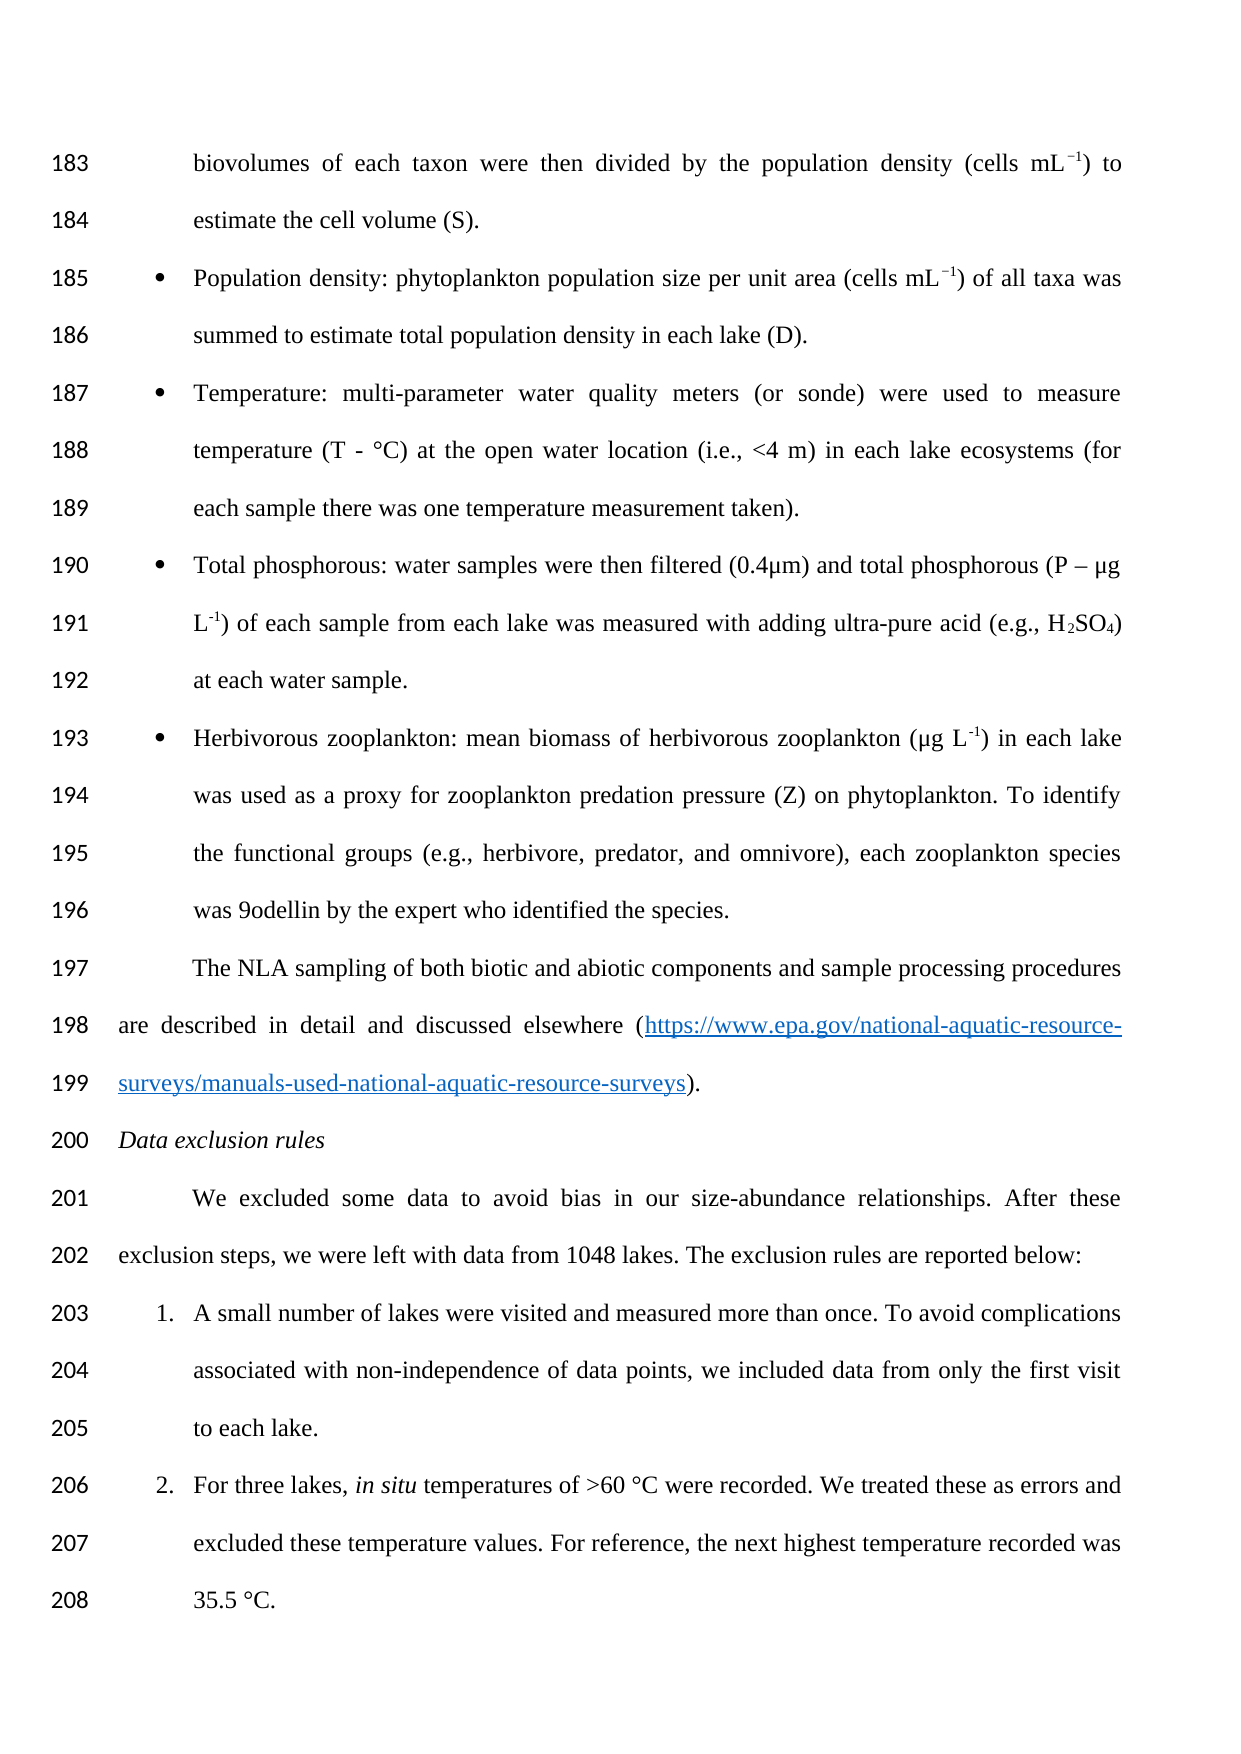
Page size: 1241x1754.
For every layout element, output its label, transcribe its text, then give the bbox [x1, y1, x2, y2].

list For three lakes, in situ temperatures of >60 °C were recorded. We treated these as errors and excluded these temperature values. For reference, the next highest temperature recorded was 35.5 °C. [156, 1470, 1122, 1614]
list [156, 148, 1122, 234]
list A small number of lakes were visited and measured more than once. To avoid complications associated with non-independence of data points, we included data from only the first visit to each lake. [156, 1298, 1122, 1441]
list Herbivorous zooplankton: mean biomass of herbivorous zooplankton (μg L-1) in each lake was used as a proxy for zooplankton predation pressure (Z) on phytoplankton. To identify the functional groups (e.g., herbivore, predator, and omnivore), each zooplankton species was XXXodellin by the expert who identified the species. [156, 723, 1122, 924]
list Total phosphorous: water samples were then filtered (0.4μm) and total phosphorous (P – μg L-1) of each sample from each lake was measured with adding ultra-pure acid (e.g., H2SO4) at each water sample. [156, 550, 1122, 694]
list Population density: phytoplankton population size per unit area (cells mL−1) of all taxa was summed to estimate total population density in each lake (D). [156, 263, 1122, 349]
text The NLA sampling of both biotic and abiotic components and sample processing procedures are described in detail and discussed elsewhere (https://www.epa.gov/national-aquatic-resource-surveys/manuals-used-national-aquatic-resource-surveys). [118, 953, 1122, 1096]
text Data exclusion rules [118, 1125, 1122, 1154]
list Temperature: multi-parameter water quality meters (or sonde) were used to measure temperature (T - °C) at the open water location (i.e., <4 m) in each lake ecosystems (for each sample there was one temperature measurement taken). [156, 378, 1122, 521]
text We excluded some data to avoid bias in our size-abundance relationships. After these exclusion steps, we were left with data from 1048 lakes. The exclusion rules are reported below: [118, 1183, 1122, 1269]
